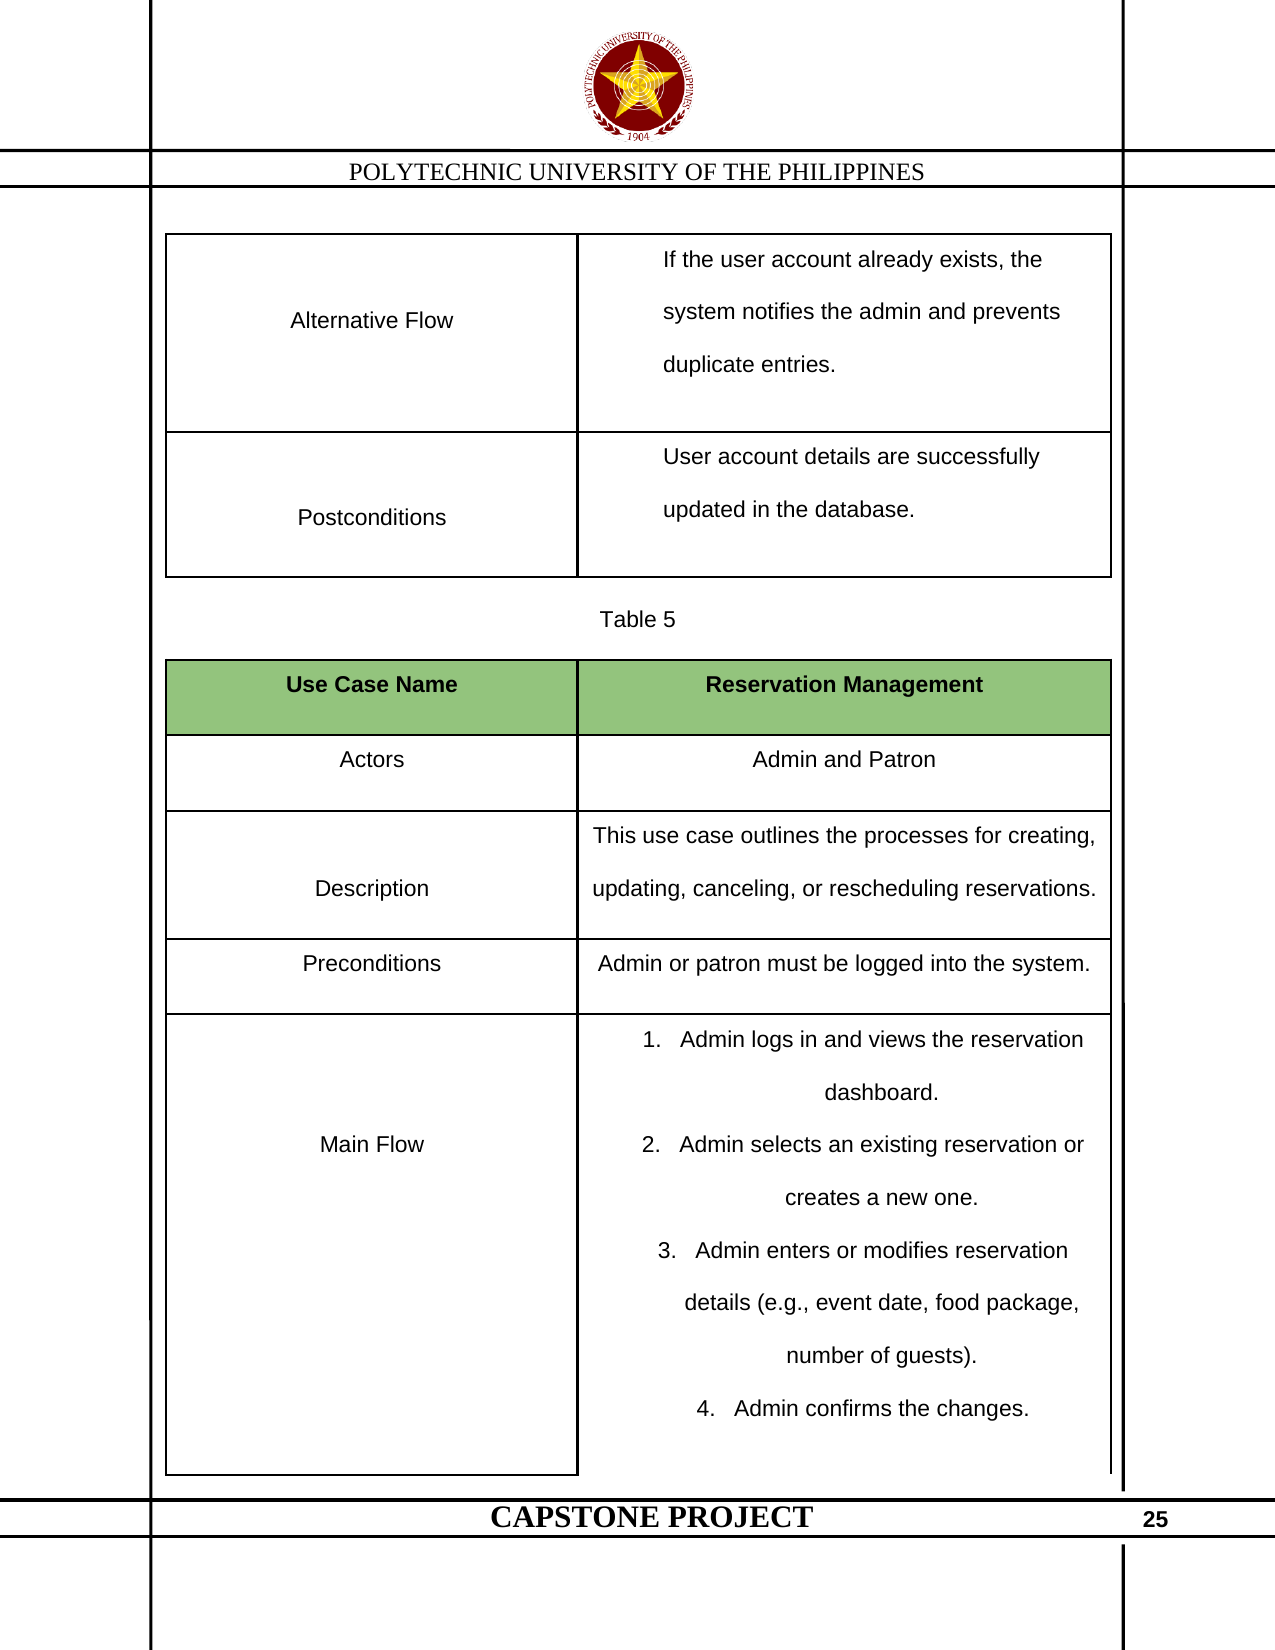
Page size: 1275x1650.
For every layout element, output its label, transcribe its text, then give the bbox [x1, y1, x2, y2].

table_cell User account details are successfully updated in the database. [579, 433, 1110, 576]
text Table 5 [165, 606, 1110, 632]
table_header Reservation Management [579, 661, 1110, 734]
table_cell Admin or patron must be logged into the system. [579, 940, 1110, 1013]
table_header Use Case Name [167, 661, 576, 734]
table_cell If the user account already exists, the system notifies the admin and prevents duplicate entries. [579, 235, 1110, 431]
table_cell Alternative Flow [167, 235, 576, 431]
table_cell Postconditions [167, 433, 576, 576]
table_cell Main Flow [167, 1015, 576, 1474]
table_cell Admin and Patron [579, 736, 1110, 809]
table_cell This use case outlines the processes for creating, updating, canceling, or rescheduling reservations. [579, 812, 1110, 938]
picture [582, 31, 694, 142]
table_cell Preconditions [167, 940, 576, 1013]
table_cell Actors [167, 736, 576, 809]
table_cell Description [167, 812, 576, 938]
